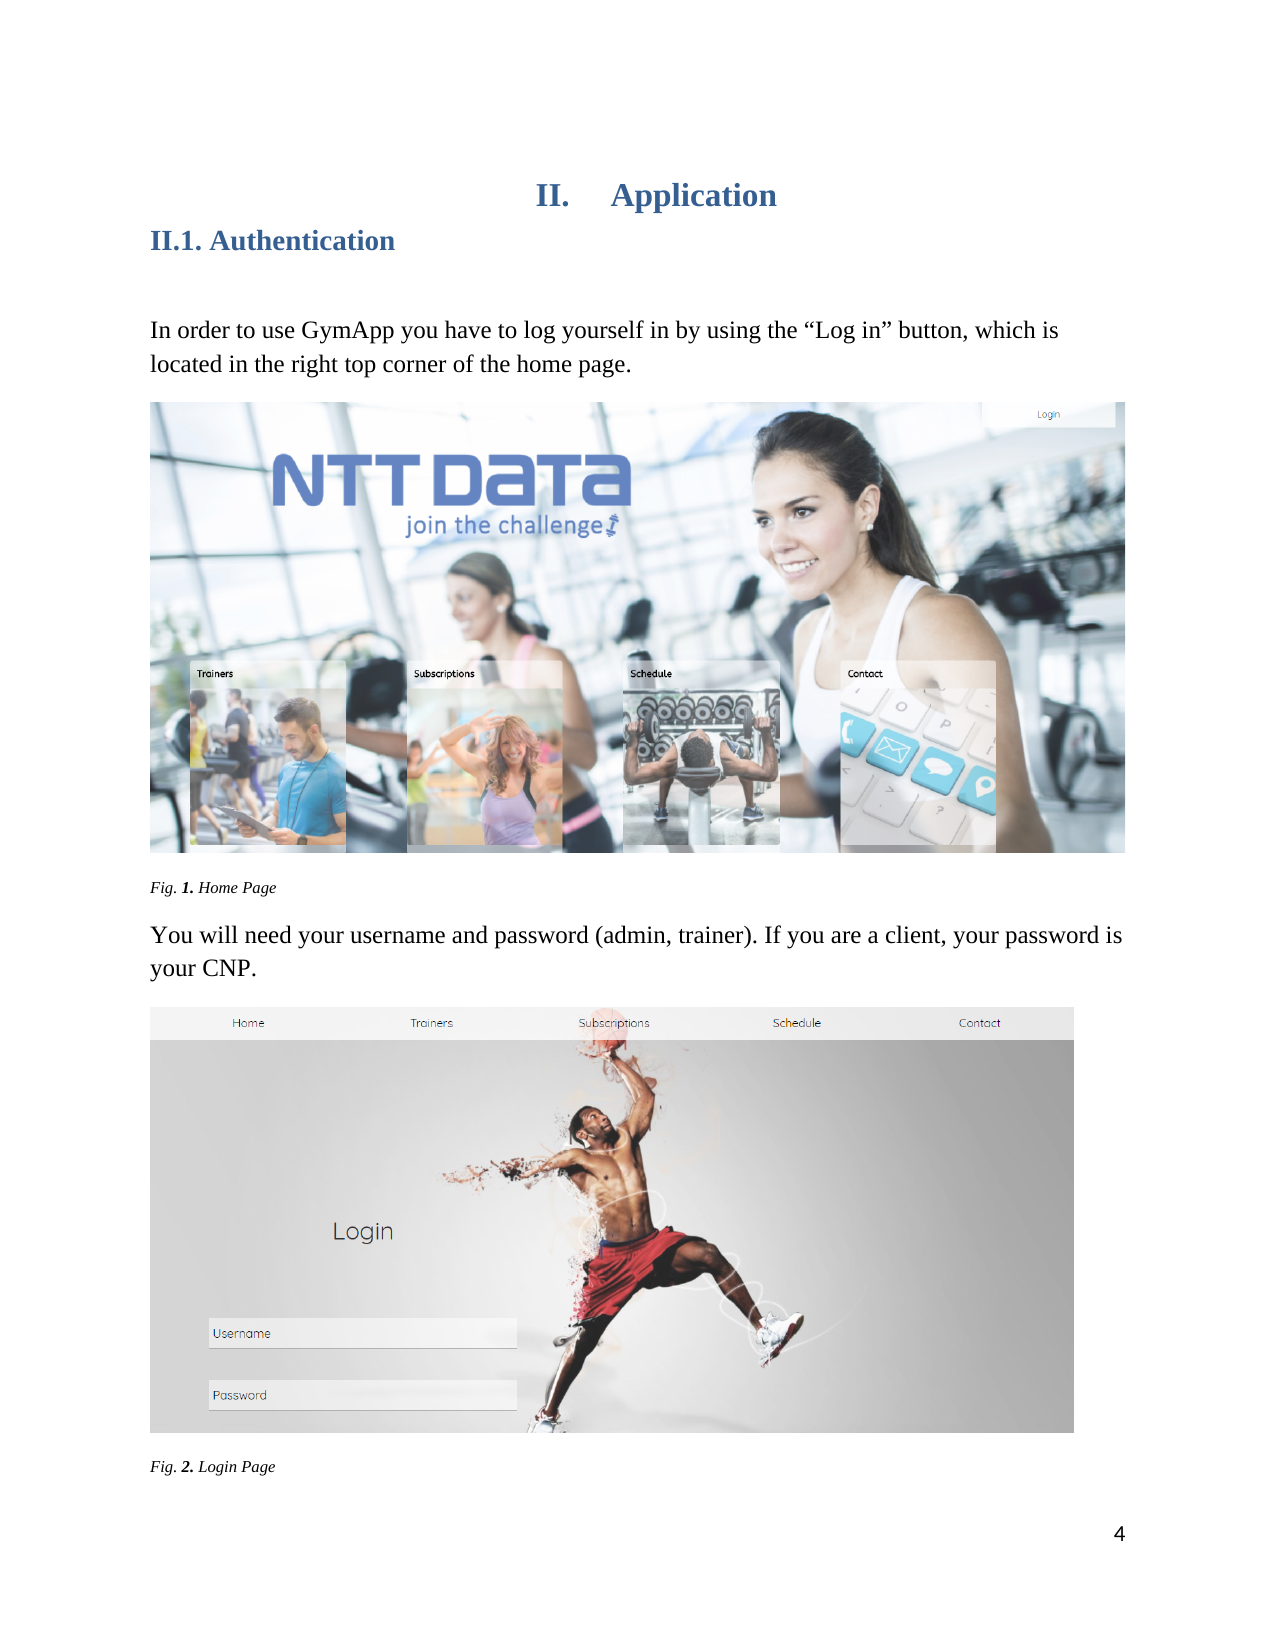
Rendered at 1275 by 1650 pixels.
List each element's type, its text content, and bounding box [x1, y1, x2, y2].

picture [150, 402, 1125, 853]
text Fig. 2. Login Page [150, 1457, 1125, 1476]
text You will need your username and password (admin, trainer). If you are a client, your password is your CNP. [150, 920, 1125, 982]
text Fig. 1. Home Page [150, 877, 1125, 897]
text In order to use GymApp you have to log yourself in by using the “Log in” button, which is located in the right top corner of the home page. [150, 316, 1125, 377]
subtitle II.1. Authentication [150, 223, 1125, 257]
picture [150, 1007, 1074, 1433]
subtitle Application [187, 175, 1125, 213]
